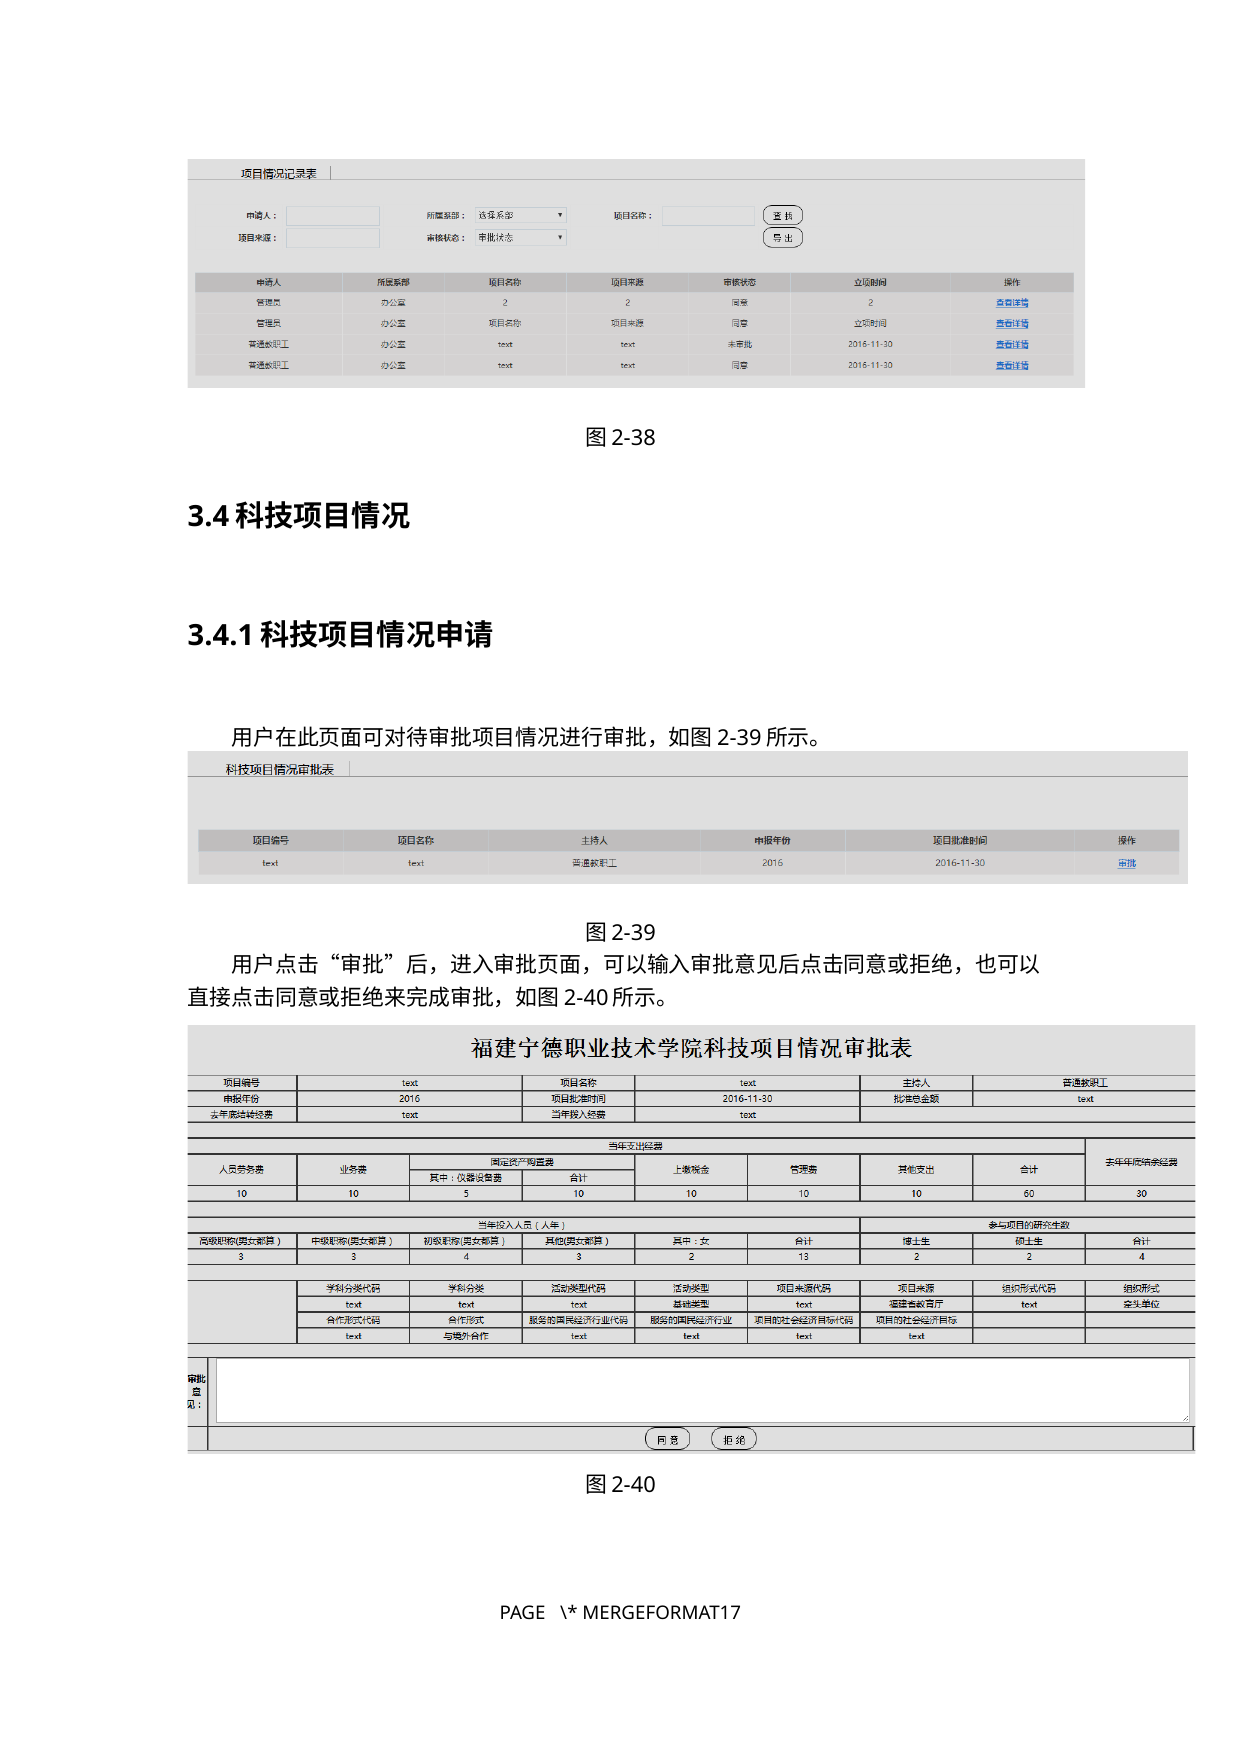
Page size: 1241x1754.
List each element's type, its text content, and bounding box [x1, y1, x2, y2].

text 图2-39 [187, 884, 1053, 947]
picture [187, 1025, 1196, 1454]
text 图2-38 [187, 420, 1053, 452]
text 用户在此页面可对待审批项目情况进行审批，如图2-39所示。 [187, 719, 1053, 751]
picture [187, 751, 1188, 884]
text 图2-40 [187, 1467, 1053, 1499]
subtitle 3.4科技项目情况 [187, 481, 1053, 546]
picture [187, 159, 1085, 388]
text 用户点击“审批”后，进入审批页面，可以输入审批意见后点击同意或拒绝，也可以直接点击同意或拒绝来完成审批，如图2-40所示。 [187, 947, 1053, 1012]
subtitle 3.4.1科技项目情况申请 [187, 600, 1053, 665]
